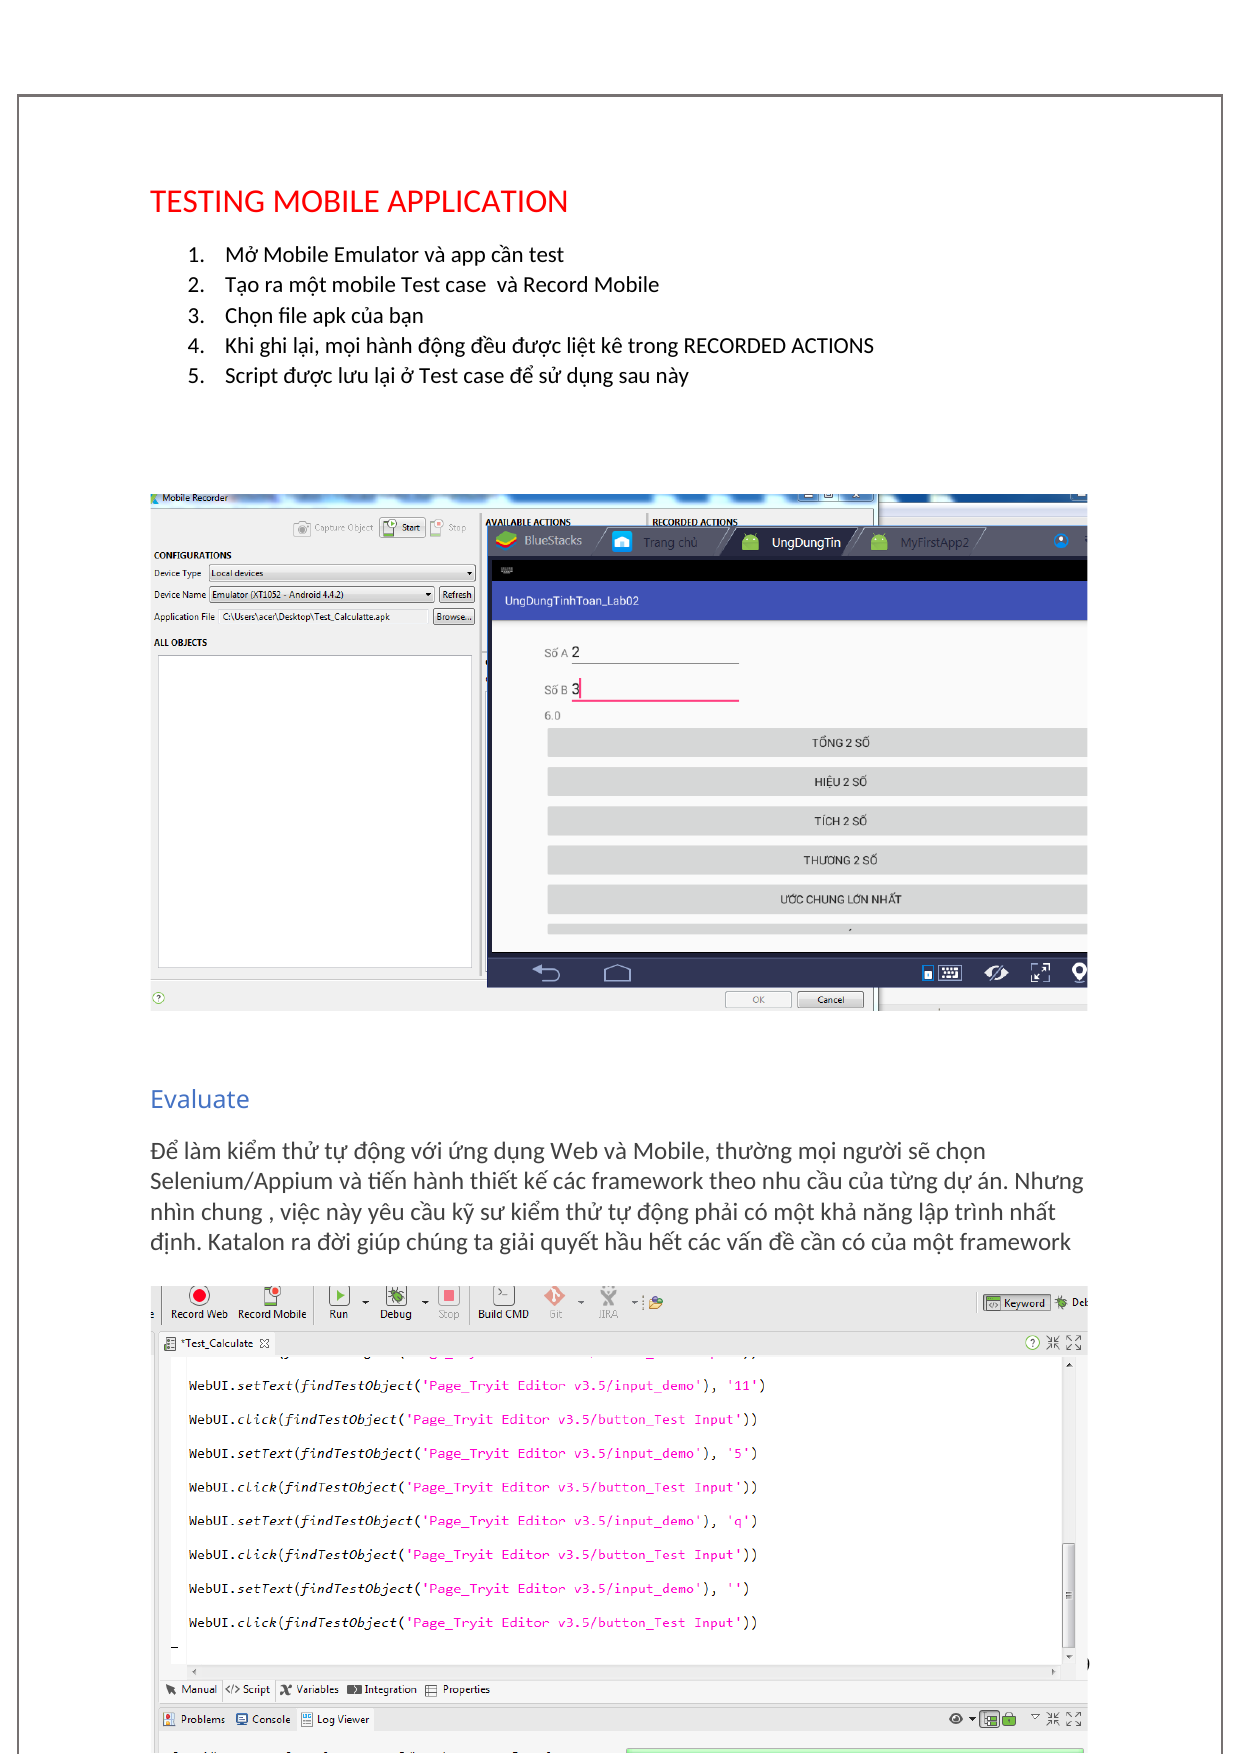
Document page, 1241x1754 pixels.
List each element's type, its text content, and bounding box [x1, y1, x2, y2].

text TESTING MOBILE APPLICATION [150, 180, 1090, 221]
list Tạo ra một mobile Test case và Record Mobile [187, 271, 1090, 299]
list Chọn file apk của bạn [187, 301, 1090, 329]
list Khi ghi lại, mọi hành động đều được liệt kê trong RECORDED ACTIONS [187, 331, 1090, 359]
list Script được lưu lại ở Test case để sử dụng sau này [187, 361, 1090, 389]
picture [150, 1286, 1087, 1753]
list Mở Mobile Emulator và app cần test [187, 240, 1090, 268]
picture [150, 494, 1087, 1010]
